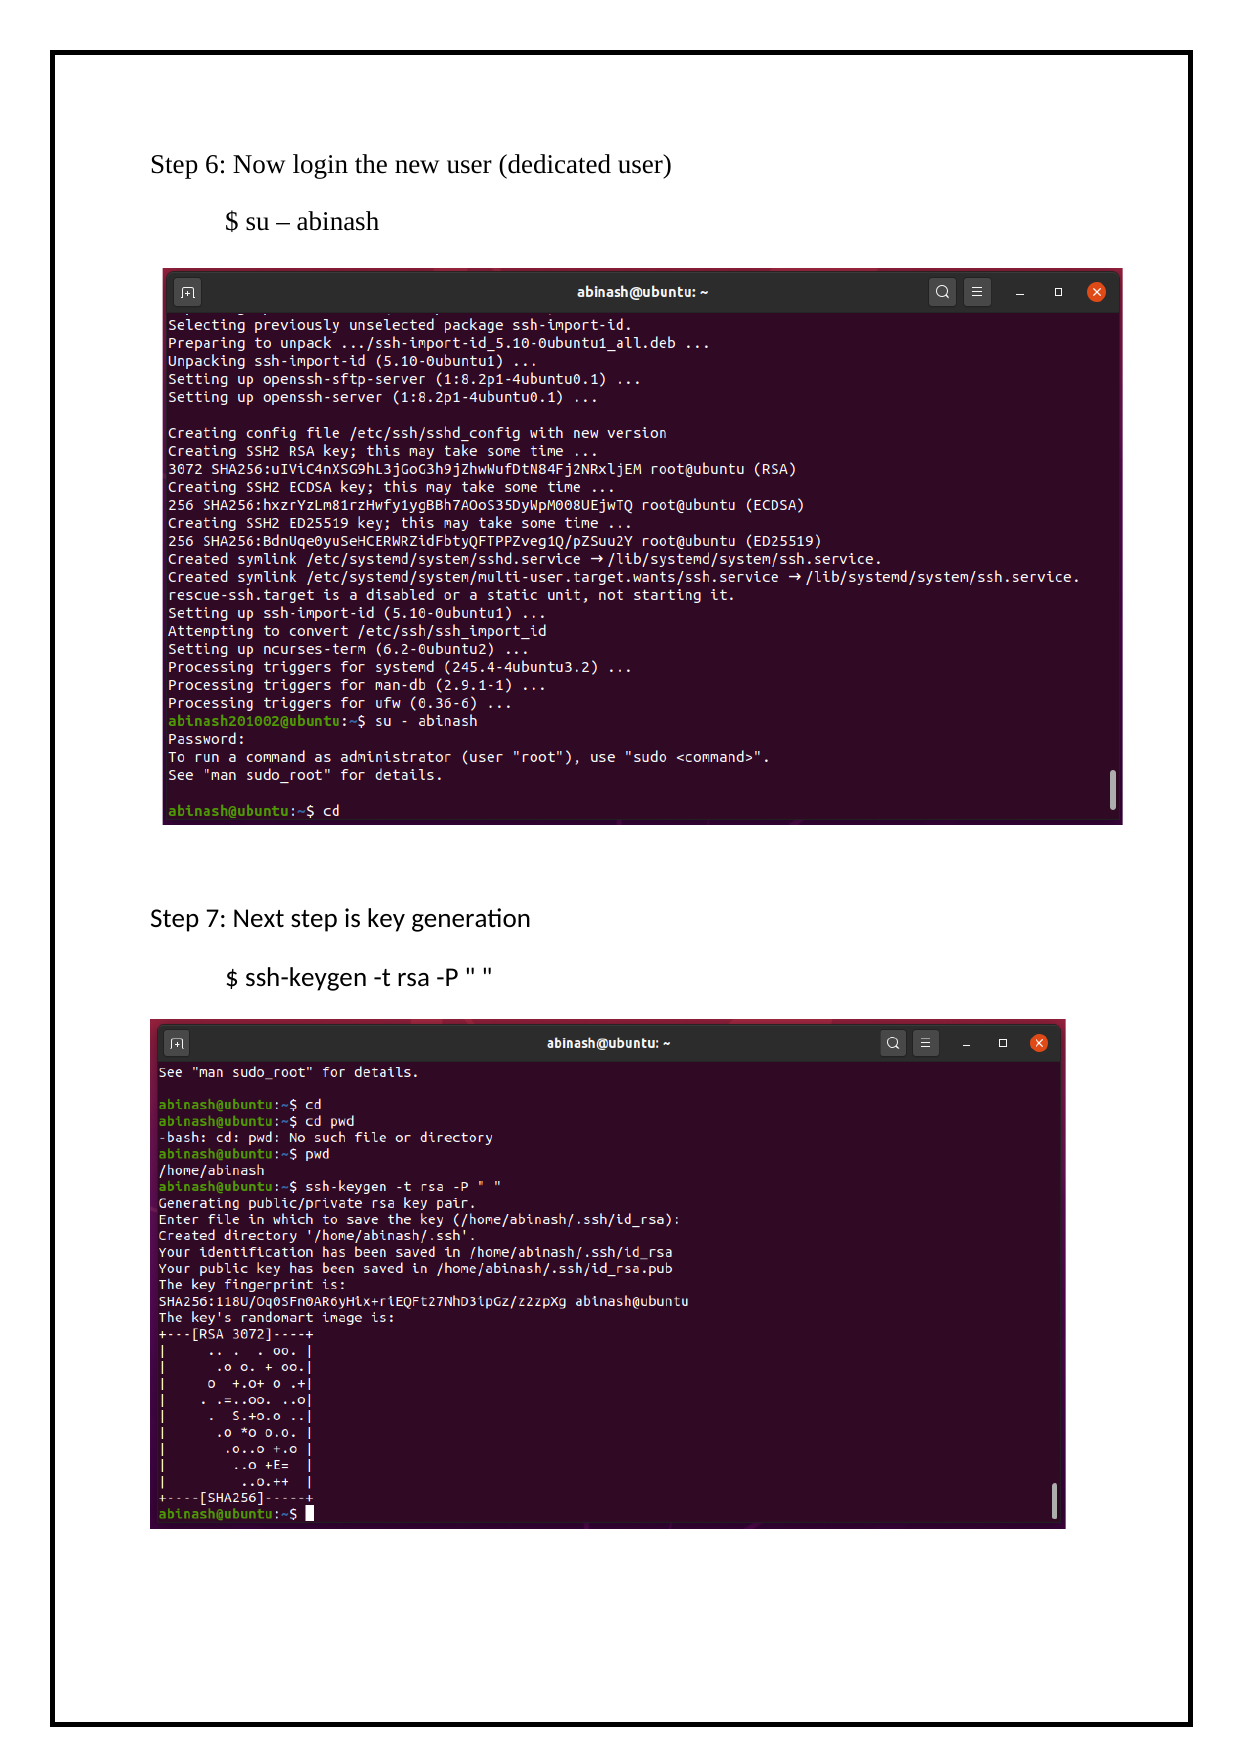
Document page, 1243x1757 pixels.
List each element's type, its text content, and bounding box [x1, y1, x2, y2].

text Step 7: Next step is key generation [150, 901, 1153, 934]
text $ ssh-keygen -t rsa -P " " [225, 960, 1153, 993]
text $ su – abinash [225, 205, 1153, 237]
text Step 6: Now login the new user (dedicated user) [150, 149, 1153, 180]
picture [150, 1019, 1066, 1529]
picture [162, 268, 1123, 825]
